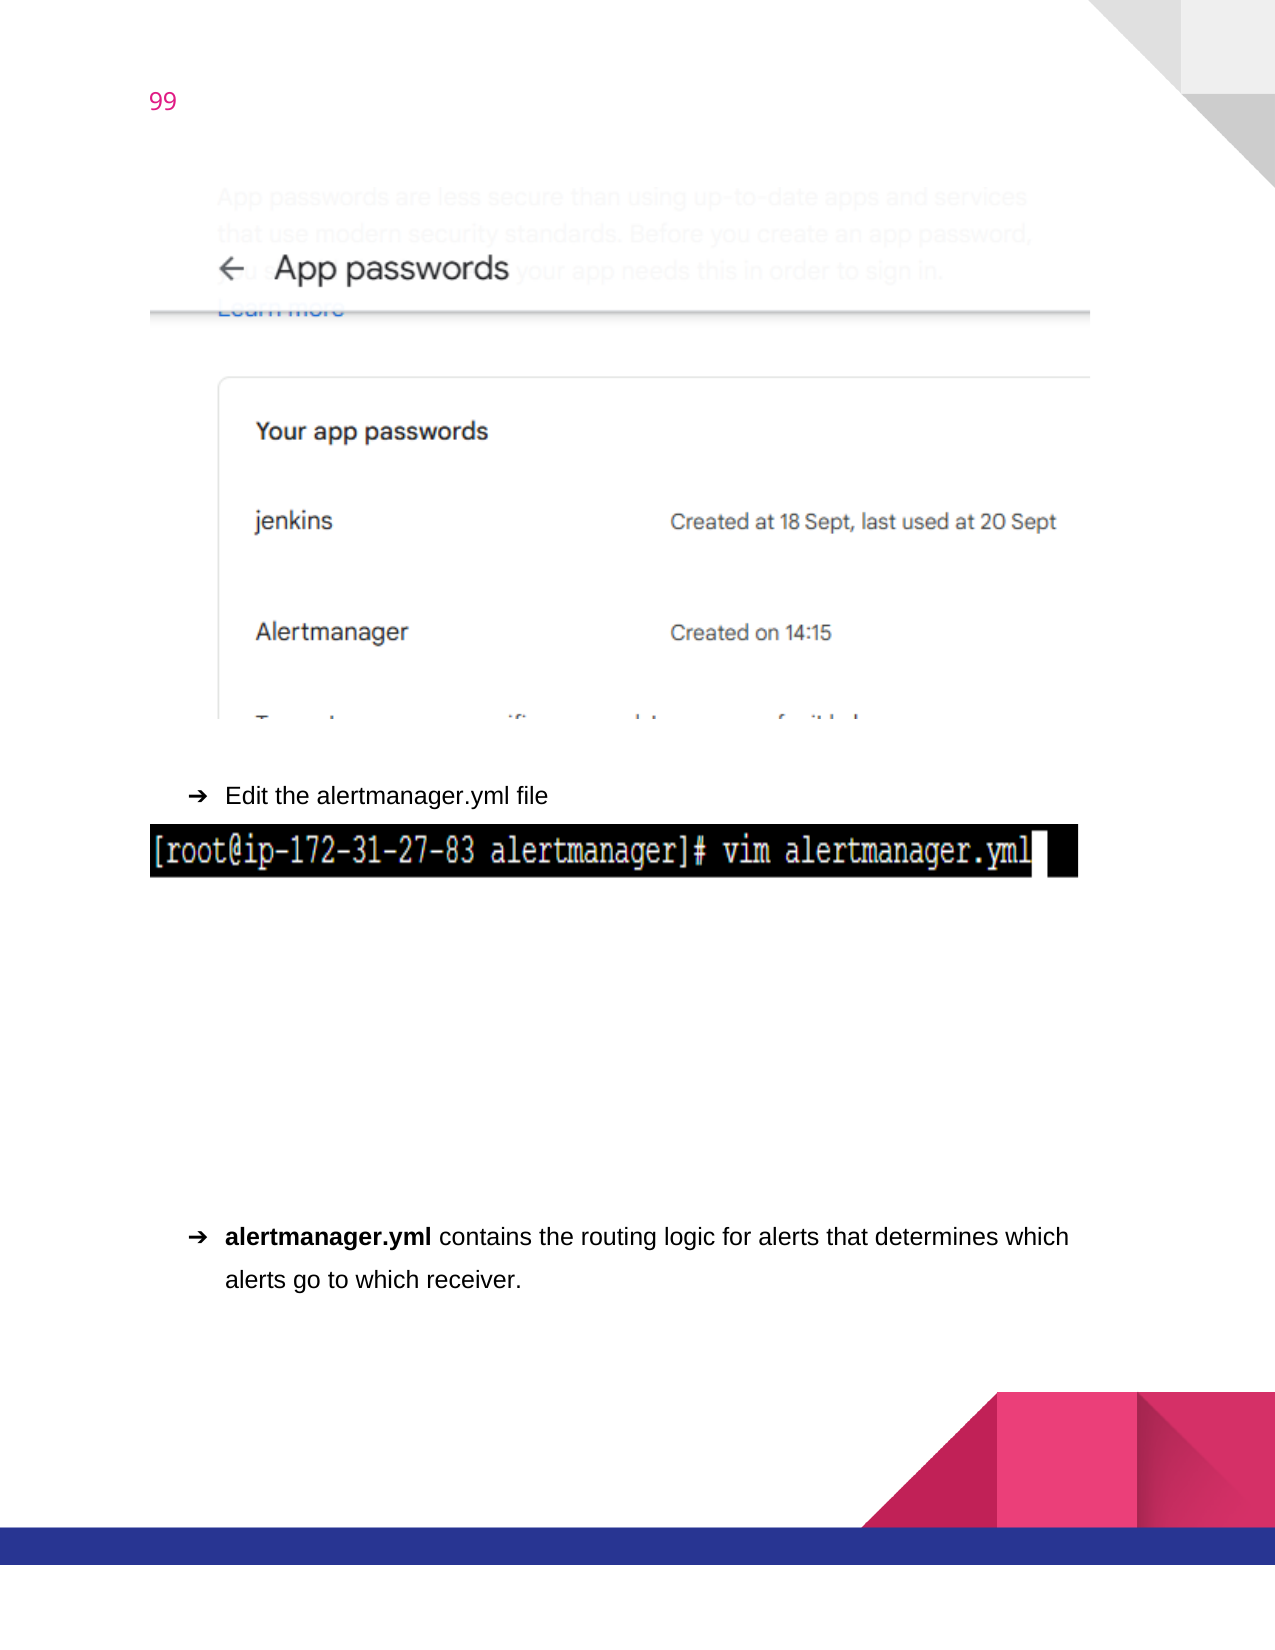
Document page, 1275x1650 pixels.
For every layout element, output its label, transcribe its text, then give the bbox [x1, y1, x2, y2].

picture [0, 1390, 1275, 1565]
list alertmanager.yml contains the routing logic for alerts that determines which alerts go to which receiver. [187, 1222, 1125, 1294]
picture [150, 824, 1079, 905]
picture [150, 0, 1275, 719]
list Edit the alertmanager.yml file [187, 781, 1125, 810]
